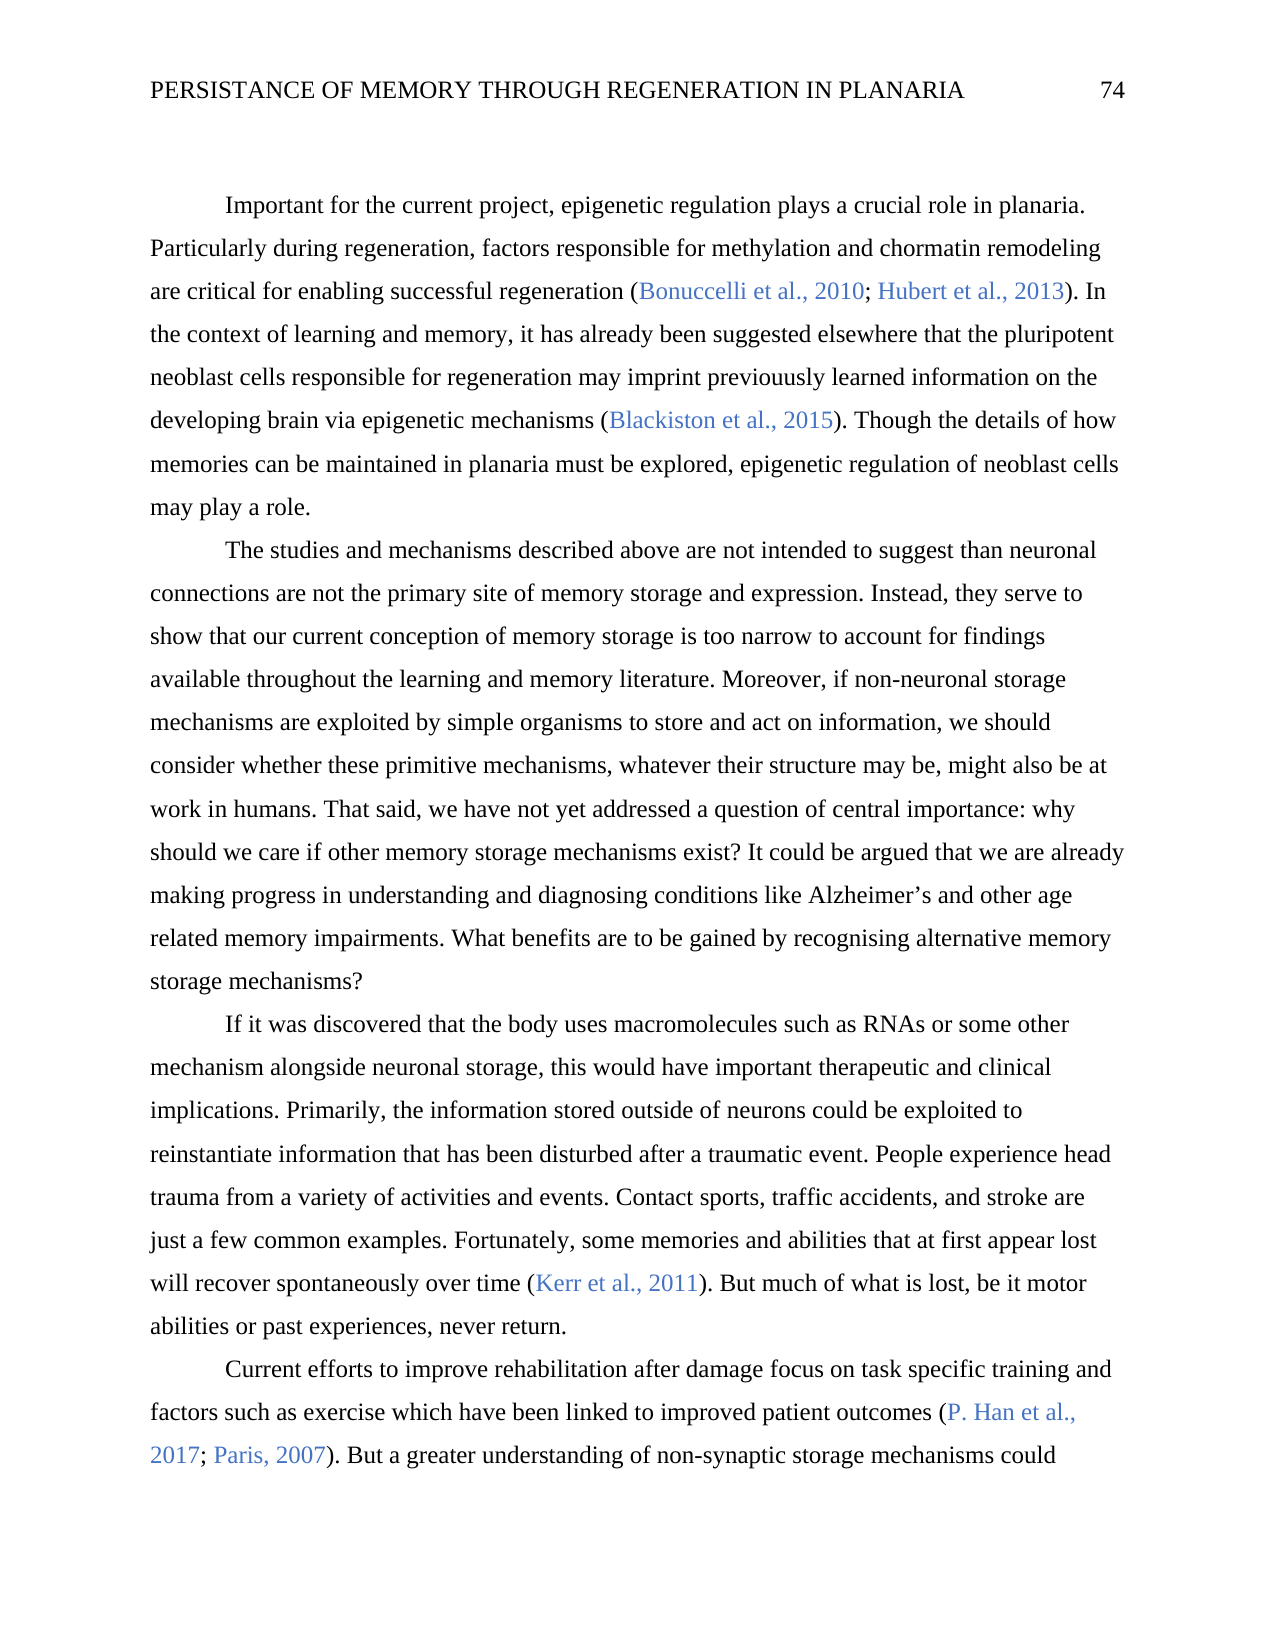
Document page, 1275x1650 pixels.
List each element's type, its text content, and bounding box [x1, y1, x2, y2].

text Important for the current project, epigenetic regulation plays a crucial role in planaria. Particularly during regeneration, factors responsible for methylation and chormatin remodeling are critical for enabling successful regeneration (Bonuccelli et al., 2010; Hubert et al., 2013). In the context of learning and memory, it has already been suggested elsewhere that the pluripotent neoblast cells responsible for regeneration may imprint previouusly learned information on the developing brain via epigenetic mechanisms (Blackiston et al., 2015). Though the details of how memories can be maintained in planaria must be explored, epigenetic regulation of neoblast cells may play a role. [150, 190, 1125, 521]
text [150, 1354, 1125, 1469]
text If it was discovered that the body uses macromolecules such as RNAs or some other mechanism alongside neuronal storage, this would have important therapeutic and clinical implications. Primarily, the information stored outside of neurons could be exploited to reinstantiate information that has been disturbed after a traumatic event. People experience head trauma from a variety of activities and events. Contact sports, traffic accidents, and stroke are just a few common examples. Fortunately, some memories and abilities that at first appear lost will recover spontaneously over time (Kerr et al., 2011). But much of what is lost, be it motor abilities or past experiences, never return. [150, 1009, 1125, 1340]
text The studies and mechanisms described above are not intended to suggest than neuronal connections are not the primary site of memory storage and expression. Instead, they serve to show that our current conception of memory storage is too narrow to account for findings available throughout the learning and memory literature. Moreover, if non-neuronal storage mechanisms are exploited by simple organisms to store and act on information, we should consider whether these primitive mechanisms, whatever their structure may be, might also be at work in humans. That said, we have not yet addressed a question of central importance: why should we care if other memory storage mechanisms exist? It could be argued that we are already making progress in understanding and diagnosing conditions like Alzheimer’s and other age related memory impairments. What benefits are to be gained by recognising alternative memory storage mechanisms? [150, 535, 1125, 995]
